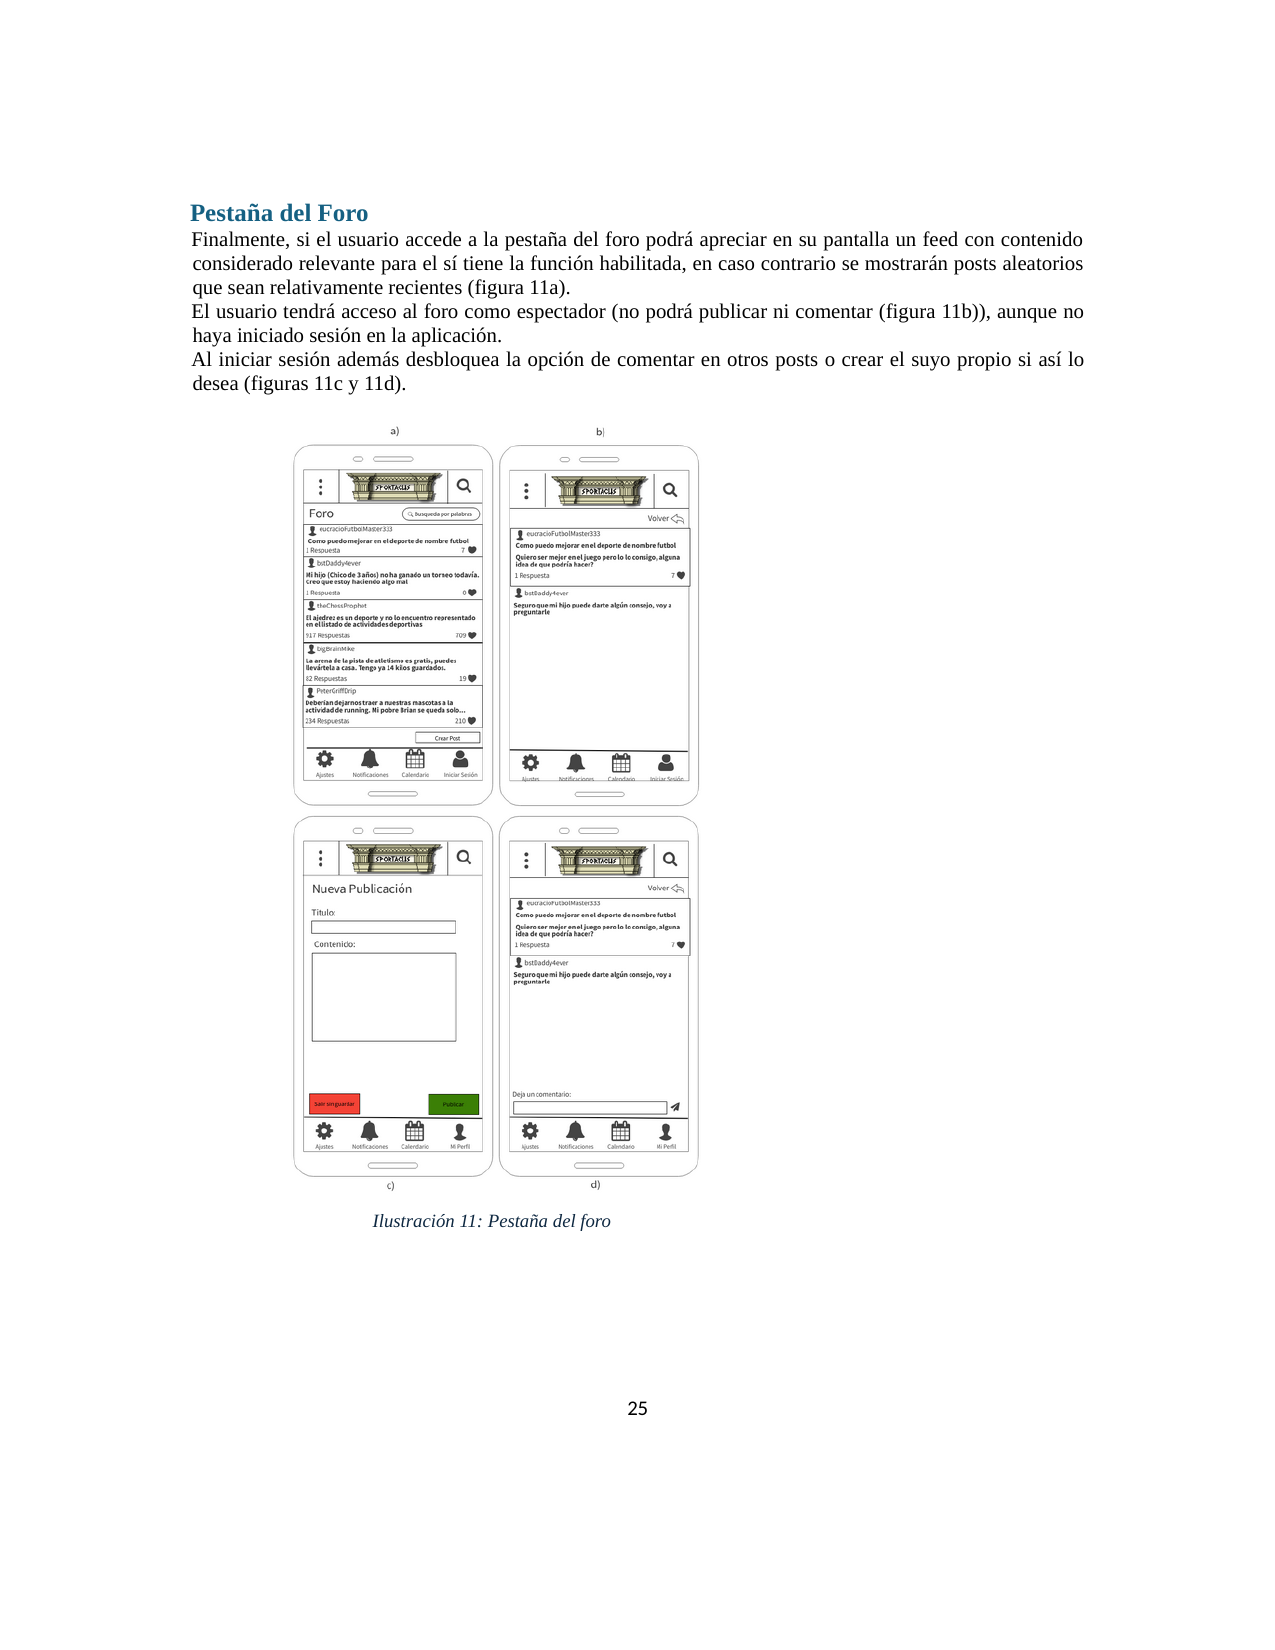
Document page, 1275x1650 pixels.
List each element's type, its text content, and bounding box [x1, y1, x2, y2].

text El usuario tendrá acceso al foro como espectador (no podrá publicar ni comentar (figura 11b)), aunque no haya iniciado sesión en la aplicación. [191, 299, 1085, 347]
picture [283, 419, 723, 1195]
text Ilustración 11: Pestaña del foro [340, 1210, 814, 1232]
list Pestaña del Foro [190, 198, 1085, 227]
text Finalmente, si el usuario accede a la pestaña del foro podrá apreciar en su pantalla un feed con contenido considerado relevante para el sí tiene la función habilitada, en caso contrario se mostrarán posts aleatorios que sean relativamente recientes (figura 11a). [191, 227, 1085, 299]
text Al iniciar sesión además desbloquea la opción de comentar en otros posts o crear el suyo propio si así lo desea (figuras 11c y 11d). [191, 347, 1085, 395]
